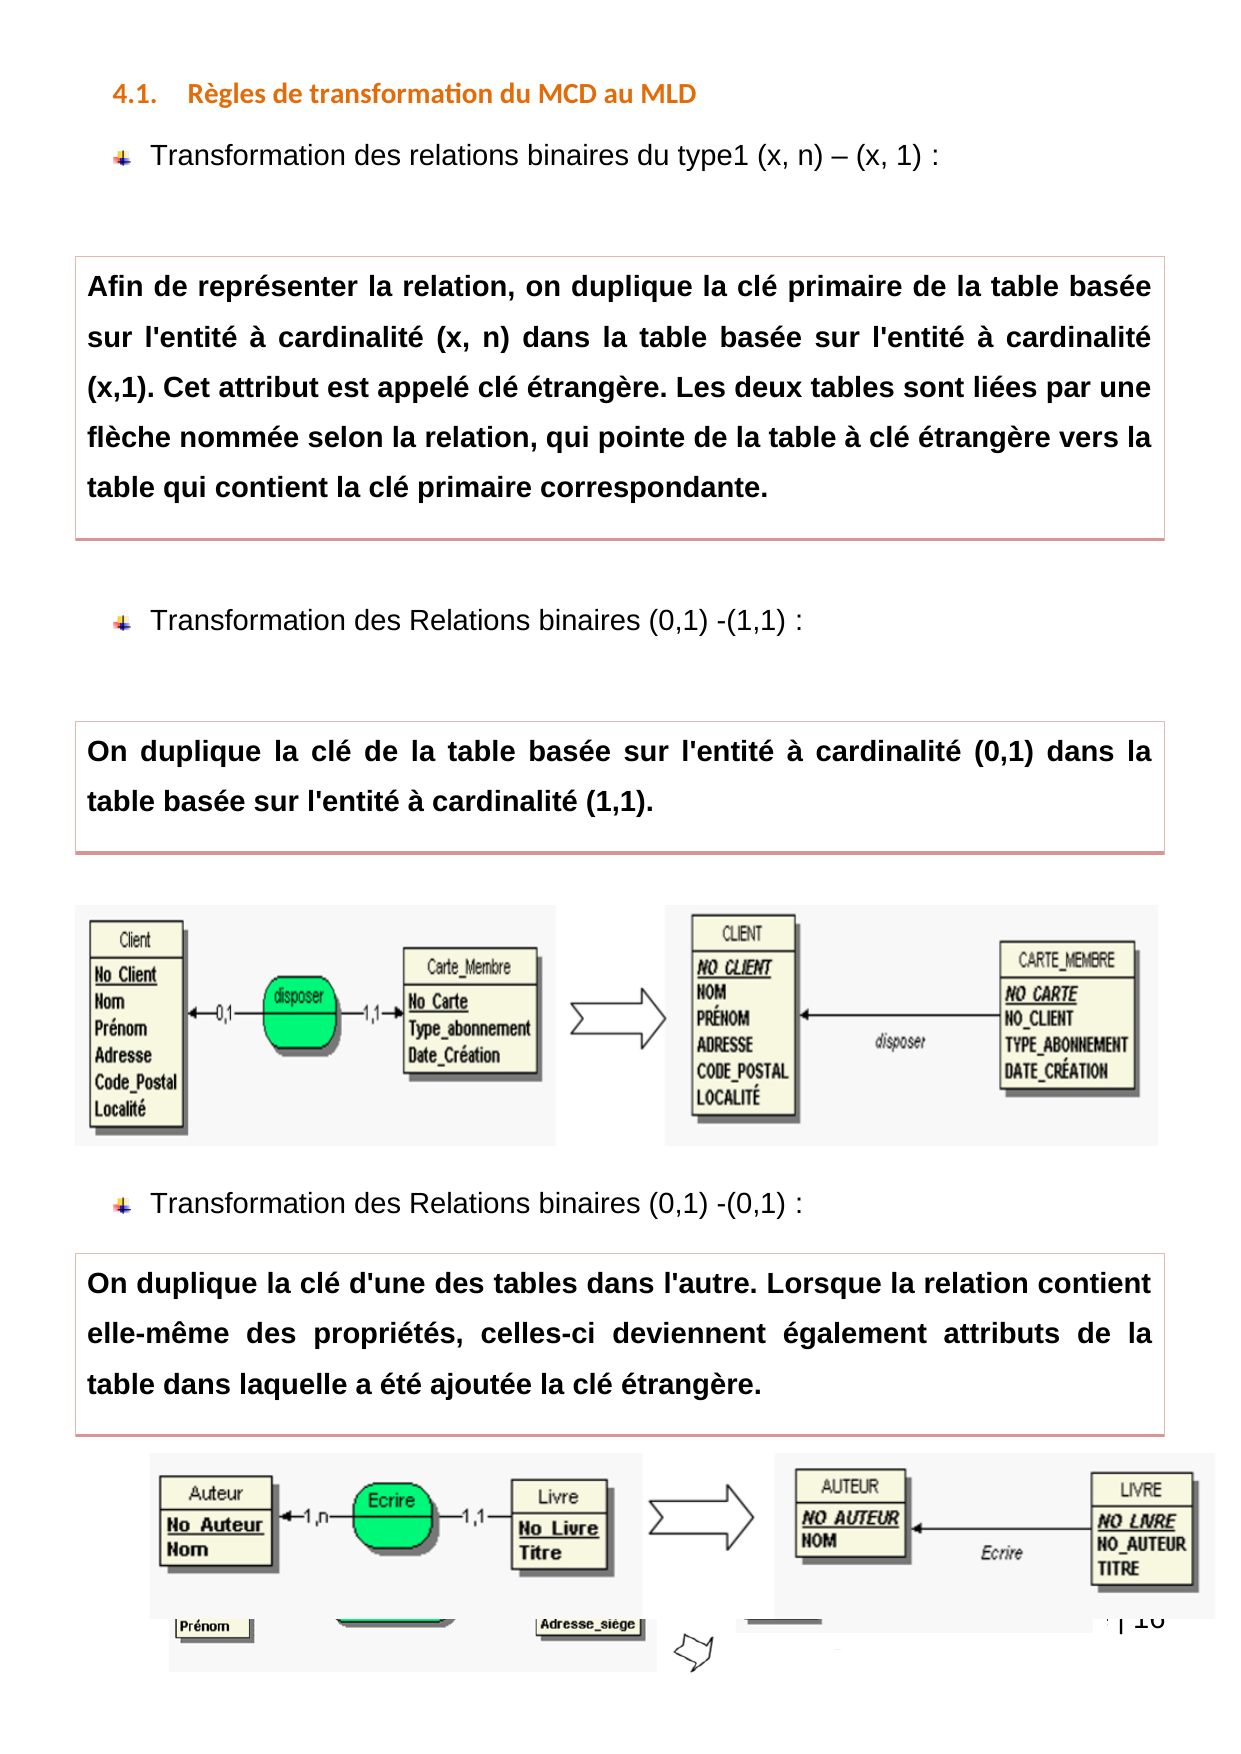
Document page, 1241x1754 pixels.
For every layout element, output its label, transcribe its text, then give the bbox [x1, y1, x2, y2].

picture [113, 614, 131, 631]
list Transformation des relations binaires du type1 (x, n) – (x, 1) : [112, 138, 1165, 172]
table_header On duplique la clé d'une des tables dans l'autre. Lorsque la relation contient elle-même des propriétés, celles-ci deviennent également attributs de la table dans laquelle a été ajoutée la clé étrangère. [76, 1254, 1164, 1434]
picture [113, 1196, 131, 1214]
list Transformation des Relations binaires (0,1) -(1,1) : [112, 603, 1165, 637]
picture [113, 149, 131, 166]
table_header Afin de représenter la relation, on duplique la clé primaire de la table basée sur l'entité à cardinalité (x, n) dans la table basée sur l'entité à cardinalité (x,1). Cet attribut est appelé clé étrangère. Les deux tables sont liées par une flèche nommée selon la relation, qui pointe de la table à clé étrangère vers la table qui contient la clé primaire correspondante. [76, 257, 1164, 537]
picture [74, 905, 1161, 1146]
picture [149, 1453, 1236, 1726]
table_header On duplique la clé de la table basée sur l'entité à cardinalité (0,1) dans la table basée sur l'entité à cardinalité (1,1). [76, 722, 1164, 851]
subtitle Règles de transformation du MCD au MLD [112, 75, 1165, 111]
